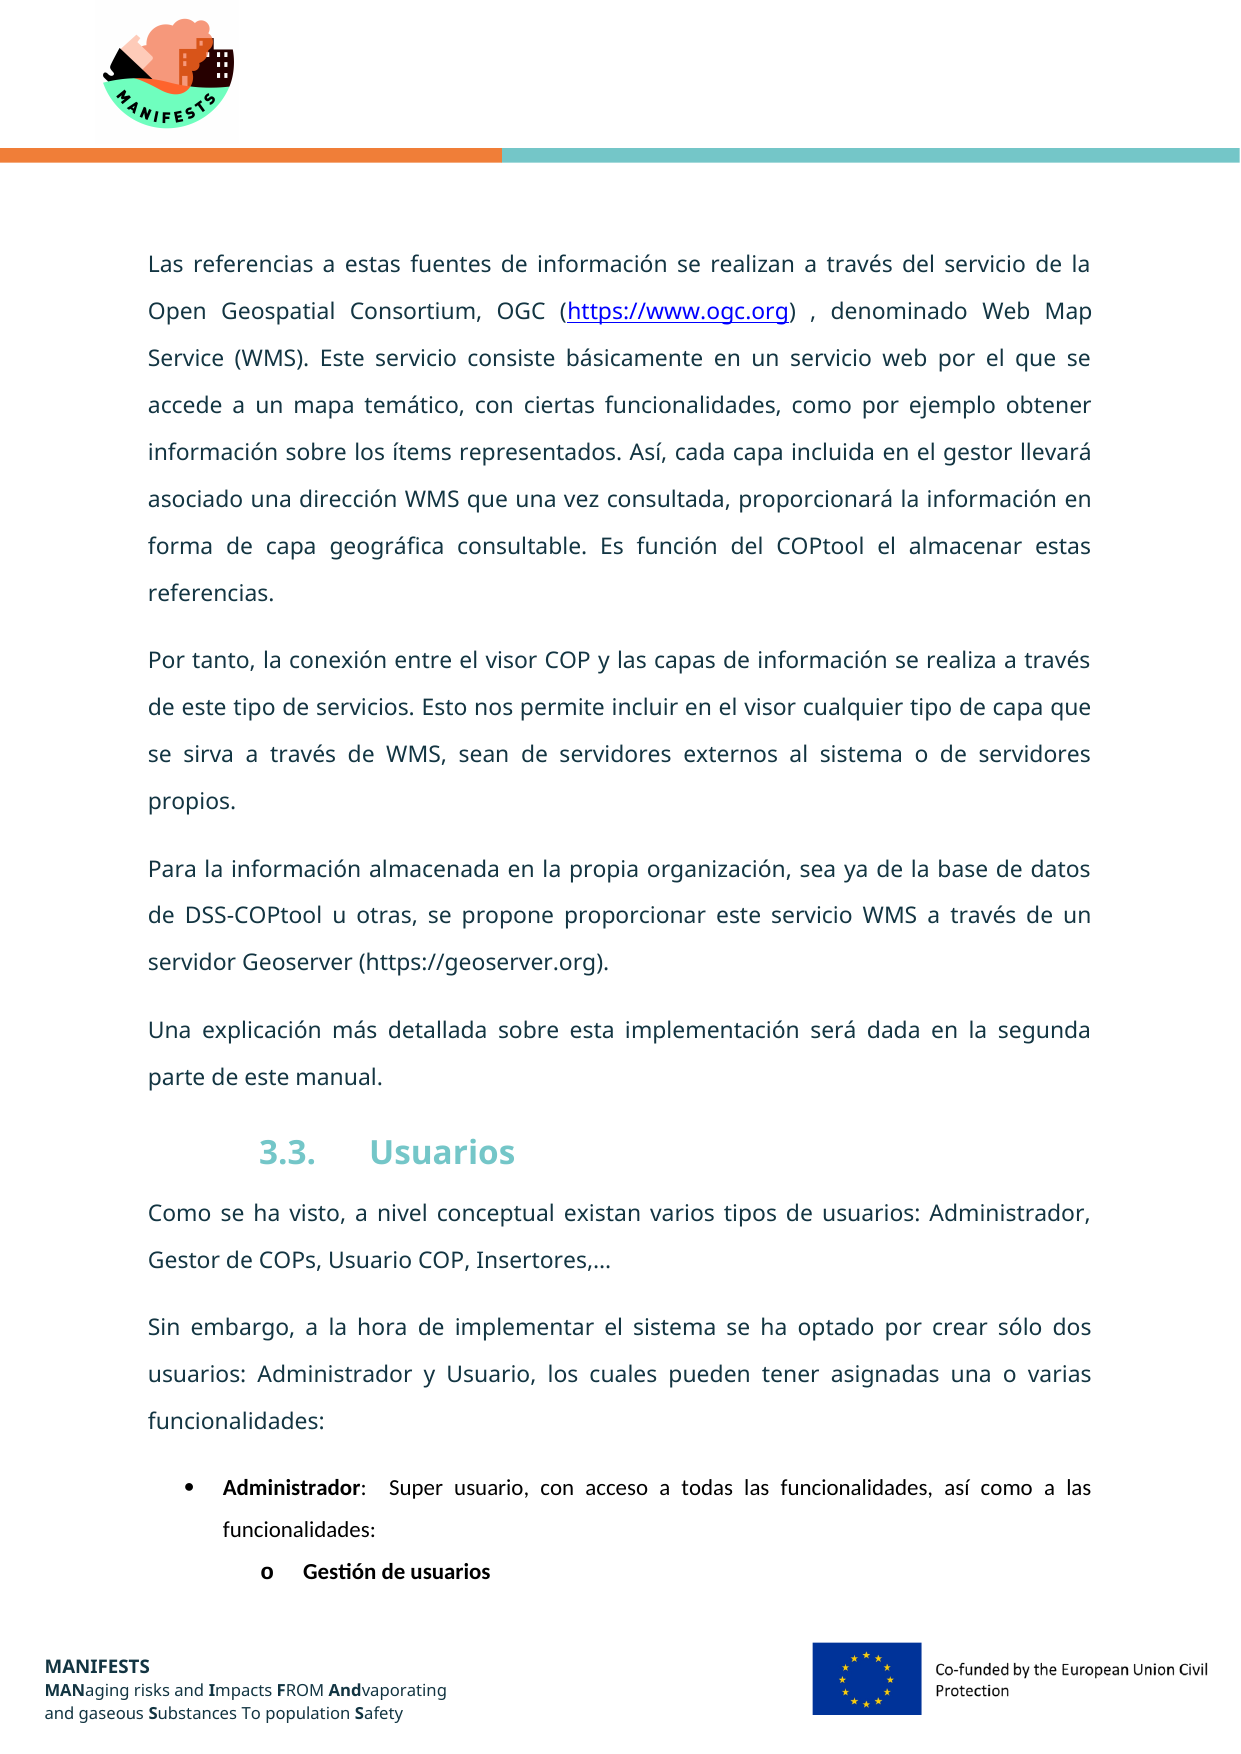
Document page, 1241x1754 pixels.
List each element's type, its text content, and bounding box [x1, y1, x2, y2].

picture [94, 0, 239, 144]
text Para la información almacenada en la propia organización, sea ya de la base de datos de DSS-COPtool u otras, se propone proporcionar este servicio WMS a través de un servidor Geoserver (https://geoserver.org). [148, 853, 1092, 978]
text Una explicación más detallada sobre esta implementación será dada en la segunda parte de este manual. [148, 1014, 1092, 1092]
text Sin embargo, a la hora de implementar el sistema se ha optado por crear sólo dos usuarios: Administrador y Usuario, los cuales pueden tener asignadas una o varias funcionalidades: [148, 1311, 1092, 1436]
picture [811, 1642, 1214, 1715]
list Administrador: Super usuario, con acceso a todas las funcionalidades, así como a las funcionalidades: [185, 1473, 1092, 1543]
text Como se ha visto, a nivel conceptual existan varios tipos de usuarios: Administrador, Gestor de COPs, Usuario COP, Insertores,… [148, 1197, 1092, 1275]
subtitle Usuarios [259, 1129, 1092, 1174]
list Gestión de usuarios [260, 1557, 1092, 1586]
text Por tanto, la conexión entre el visor COP y las capas de información se realiza a través de este tipo de servicios. Esto nos permite incluir en el visor cualquier tipo de capa que se sirva a través de WMS, sean de servidores externos al sistema o de servidores propios. [148, 644, 1092, 816]
text Las referencias a estas fuentes de información se realizan a través del servicio de la Open Geospatial Consortium, OGC (https://www.ogc.org) , denominado Web Map Service (WMS). Este servicio consiste básicamente en un servicio web por el que se accede a un mapa temático, con ciertas funcionalidades, como por ejemplo obtener información sobre los ítems representados. Así, cada capa incluida en el gestor llevará asociado una dirección WMS que una vez consultada, proporcionará la información en forma de capa geográfica consultable. Es función del COPtool el almacenar estas referencias. [148, 248, 1092, 608]
